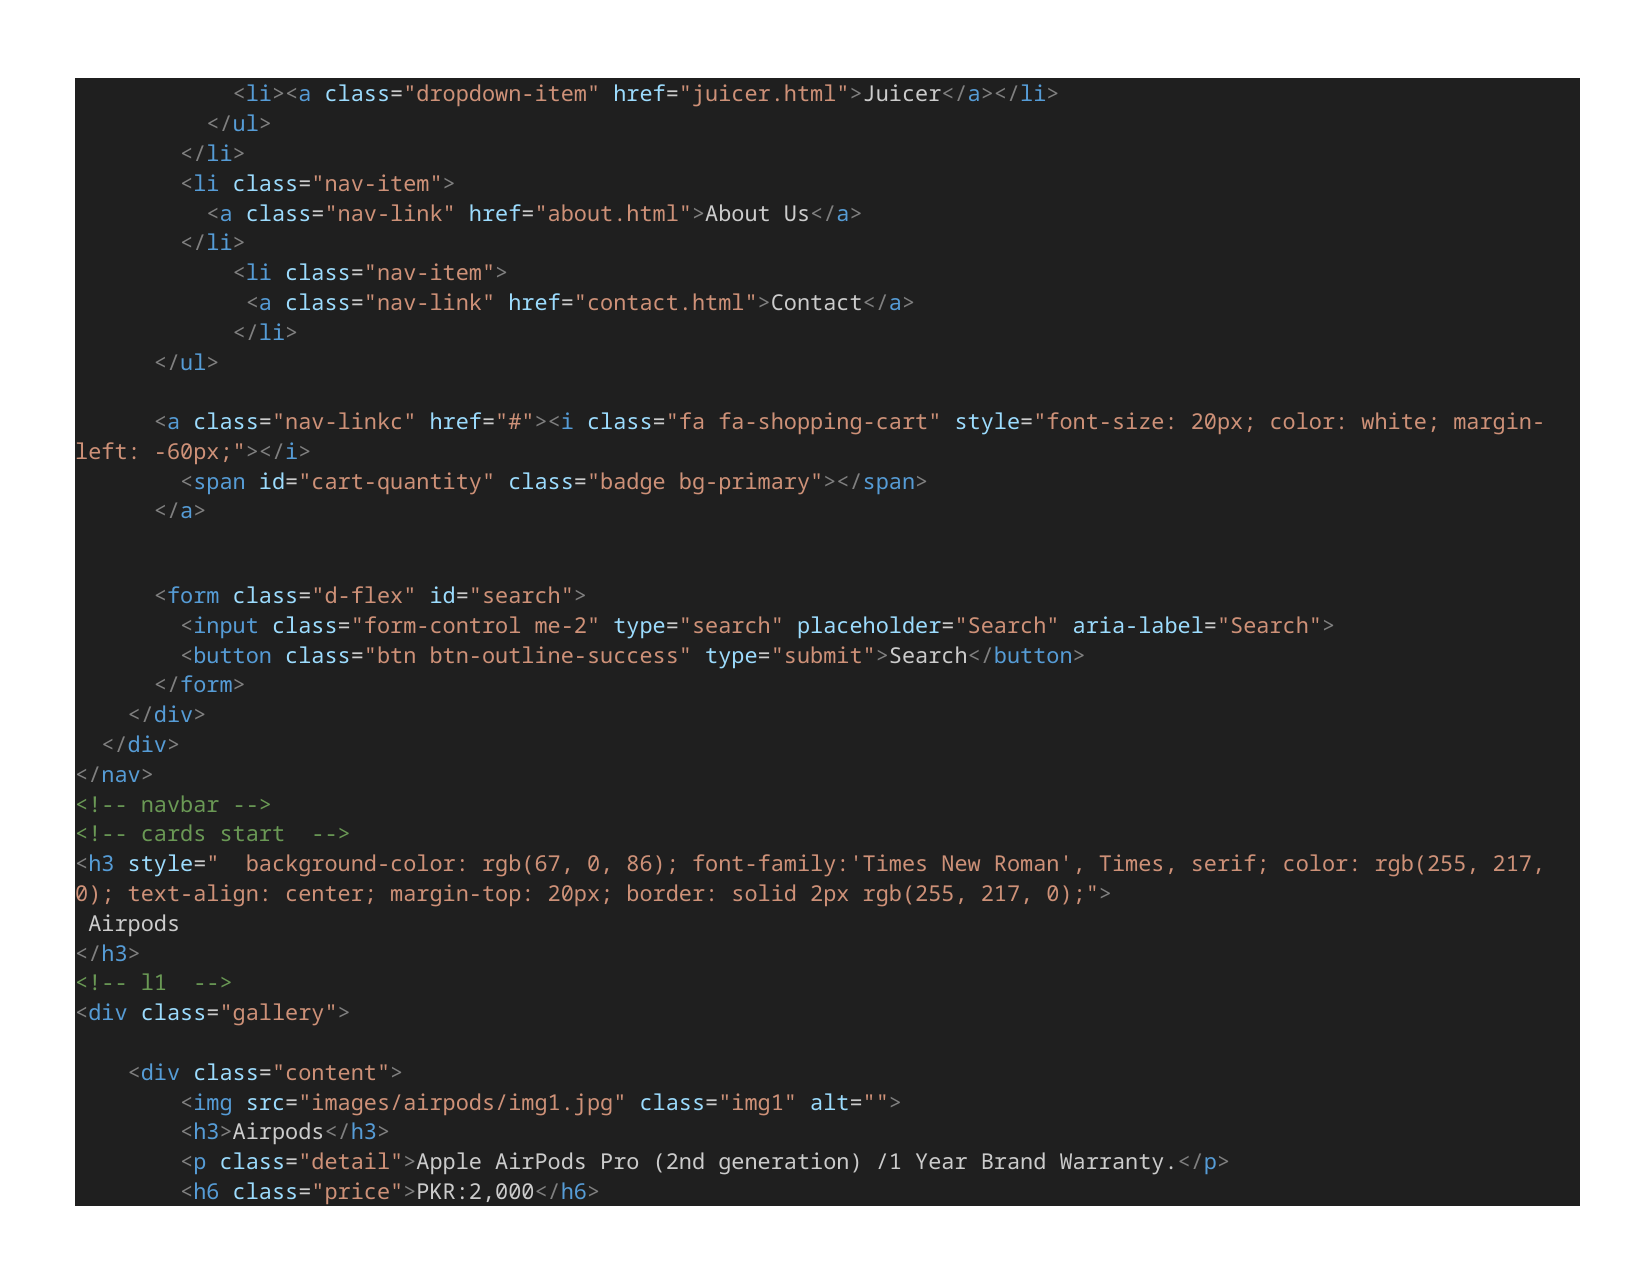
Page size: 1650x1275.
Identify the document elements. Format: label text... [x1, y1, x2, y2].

text <div class="gallery"> [75, 997, 1580, 1027]
text <li><a class="dropdown-item" href="juicer.html">Juicer</a></li> [75, 78, 1580, 108]
text <li class="nav-item"> [75, 257, 1580, 287]
text <span id="cart-quantity" class="badge bg-primary"></span> [75, 466, 1580, 495]
text </div> [75, 699, 1580, 729]
text </h3> [75, 937, 1580, 967]
text <a class="nav-link" href="contact.html">Contact</a> [75, 287, 1580, 317]
text </li> [75, 138, 1580, 168]
text <form class="d-flex" id="search"> [75, 580, 1580, 610]
text <h6 class="price">PKR:2,000</h6> [75, 1176, 1580, 1206]
text </li> [75, 227, 1580, 257]
text <p class="detail">Apple AirPods Pro (2nd generation) /1 Year Brand Warranty.</p> [75, 1146, 1580, 1176]
text <input class="form-control me-2" type="search" placeholder="Search" aria-label="Search"> [75, 610, 1580, 639]
text <img src="images/airpods/img1.jpg" class="img1" alt=""> [75, 1086, 1580, 1116]
text <a class="nav-linkc" href="#"><i class="fa fa-shopping-cart" style="font-size: 20px; color: white; margin-left: -60px;"></i> [75, 406, 1580, 466]
text <!-- cards start --> [75, 818, 1580, 848]
text </div> [75, 729, 1580, 759]
text </a> [75, 495, 1580, 525]
text <div class="content"> [75, 1057, 1580, 1086]
text <!-- l1 --> [75, 967, 1580, 997]
text <li class="nav-item"> [75, 168, 1580, 197]
text </ul> [75, 108, 1580, 138]
text </li> [75, 317, 1580, 346]
text Airpods [75, 908, 1580, 937]
text <h3>Airpods</h3> [75, 1116, 1580, 1146]
text <a class="nav-link" href="about.html">About Us</a> [75, 197, 1580, 227]
text </ul> [75, 346, 1580, 376]
text <button class="btn btn-outline-success" type="submit">Search</button> [75, 639, 1580, 669]
text <!-- navbar --> [75, 788, 1580, 818]
text <h3 style=" background-color: rgb(67, 0, 86); font-family:'Times New Roman', Times, serif; color: rgb(255, 217, 0); text-align: center; margin-top: 20px; border: solid 2px rgb(255, 217, 0);"> [75, 848, 1580, 908]
text </nav> [75, 759, 1580, 788]
text </form> [75, 669, 1580, 699]
